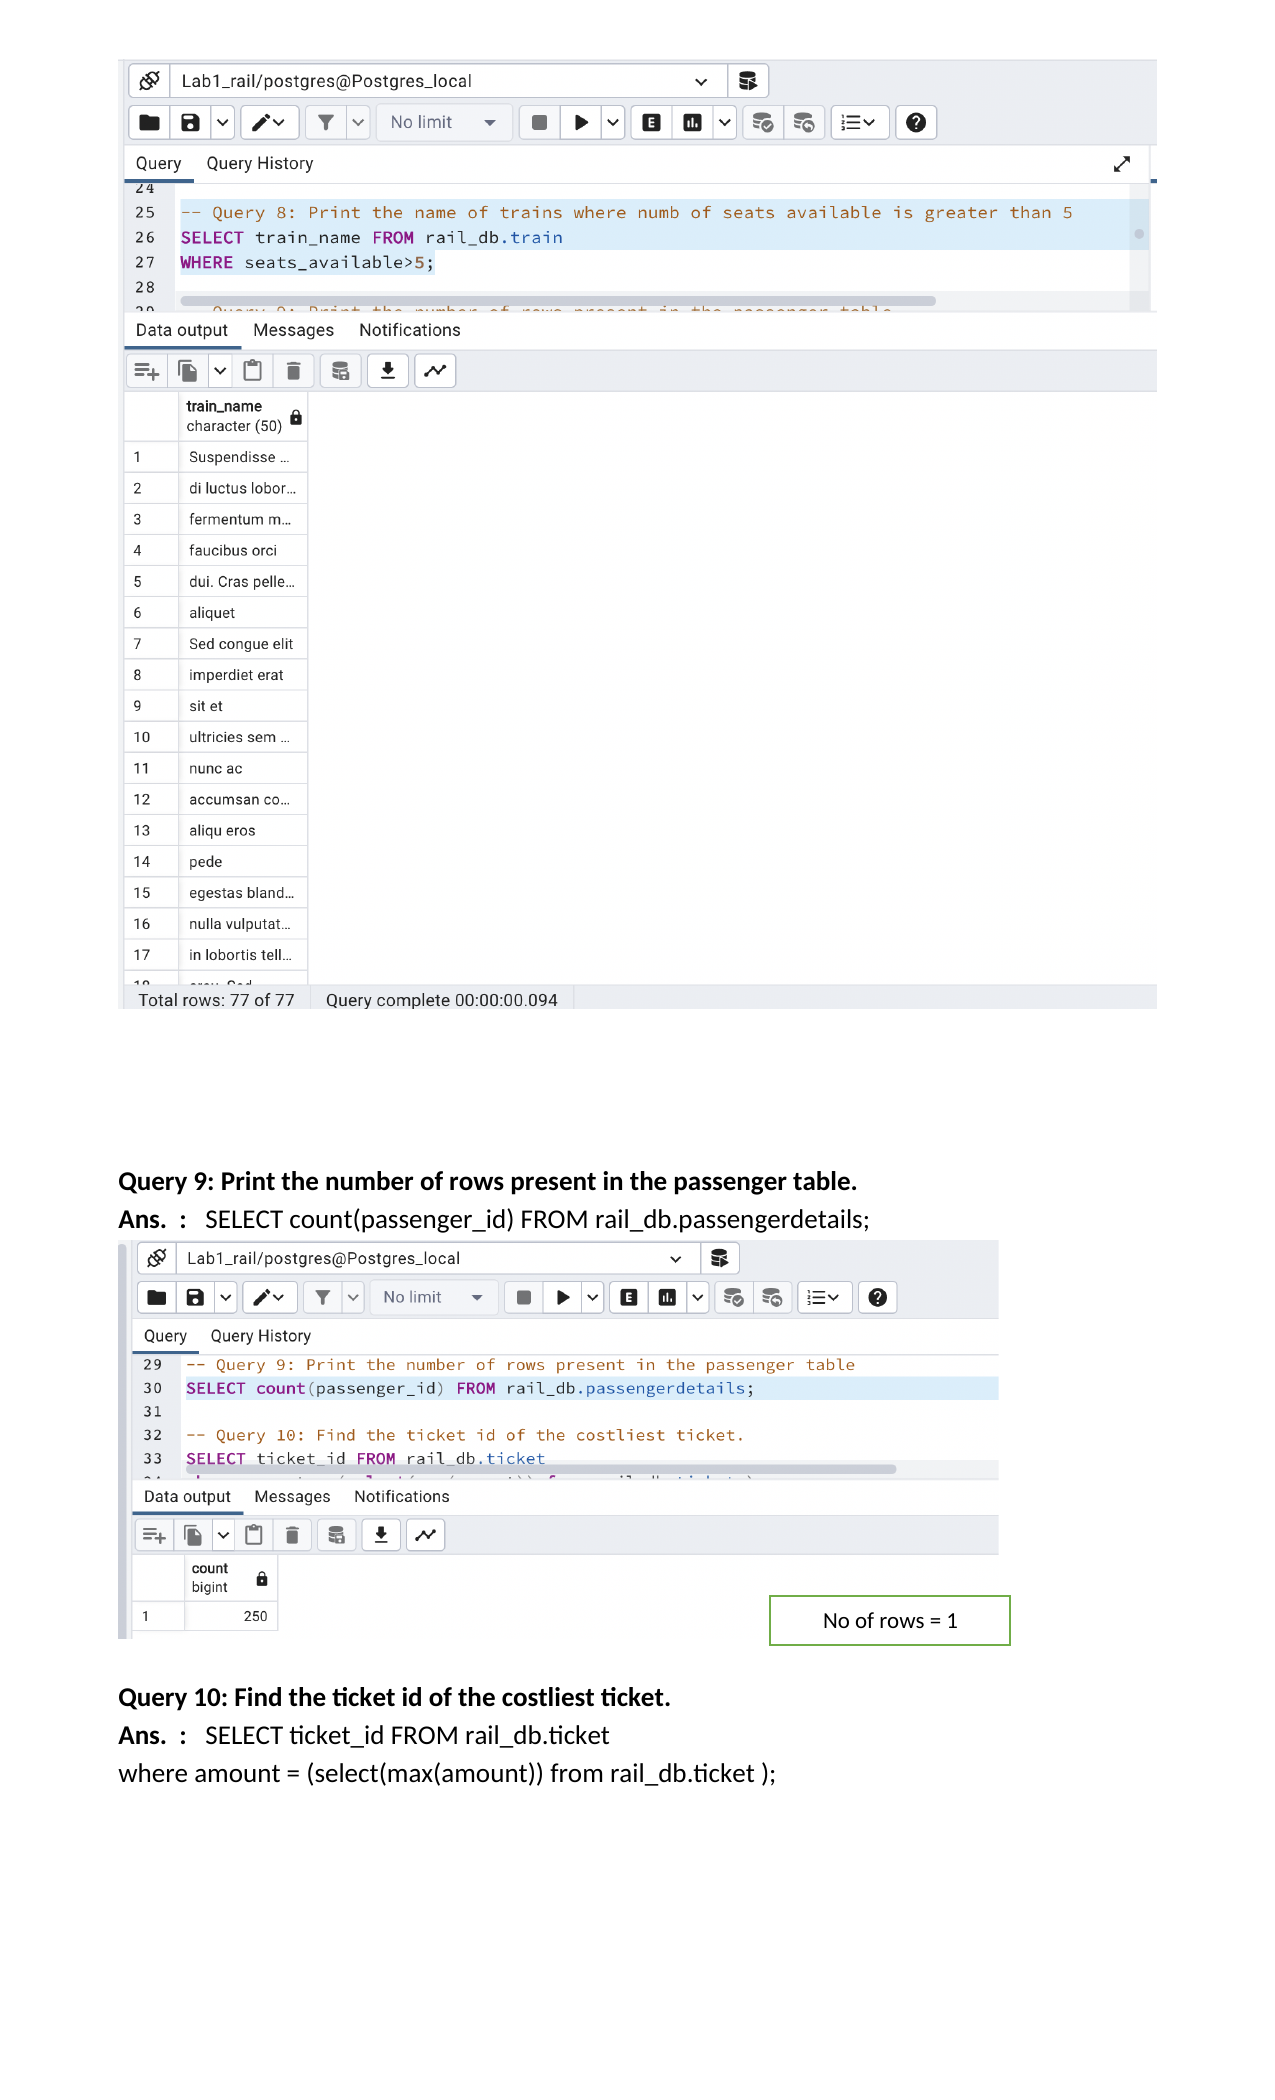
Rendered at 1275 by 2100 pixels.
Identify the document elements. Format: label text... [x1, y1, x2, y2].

text Ans. : SELECT ticket_id FROM rail_db.ticket [118, 1718, 1157, 1751]
text Query 9: Print the number of rows present in the passenger table. [118, 1164, 1157, 1197]
text Query 10: Find the ticket id of the costliest ticket. [118, 1680, 1157, 1713]
picture [118, 59, 1157, 1009]
text where amount = (select(max(amount)) from rail_db.ticket ); [118, 1756, 1157, 1789]
picture [118, 1240, 999, 1639]
text Ans. : SELECT count(passenger_id) FROM rail_db.passengerdetails; [118, 1202, 1157, 1235]
